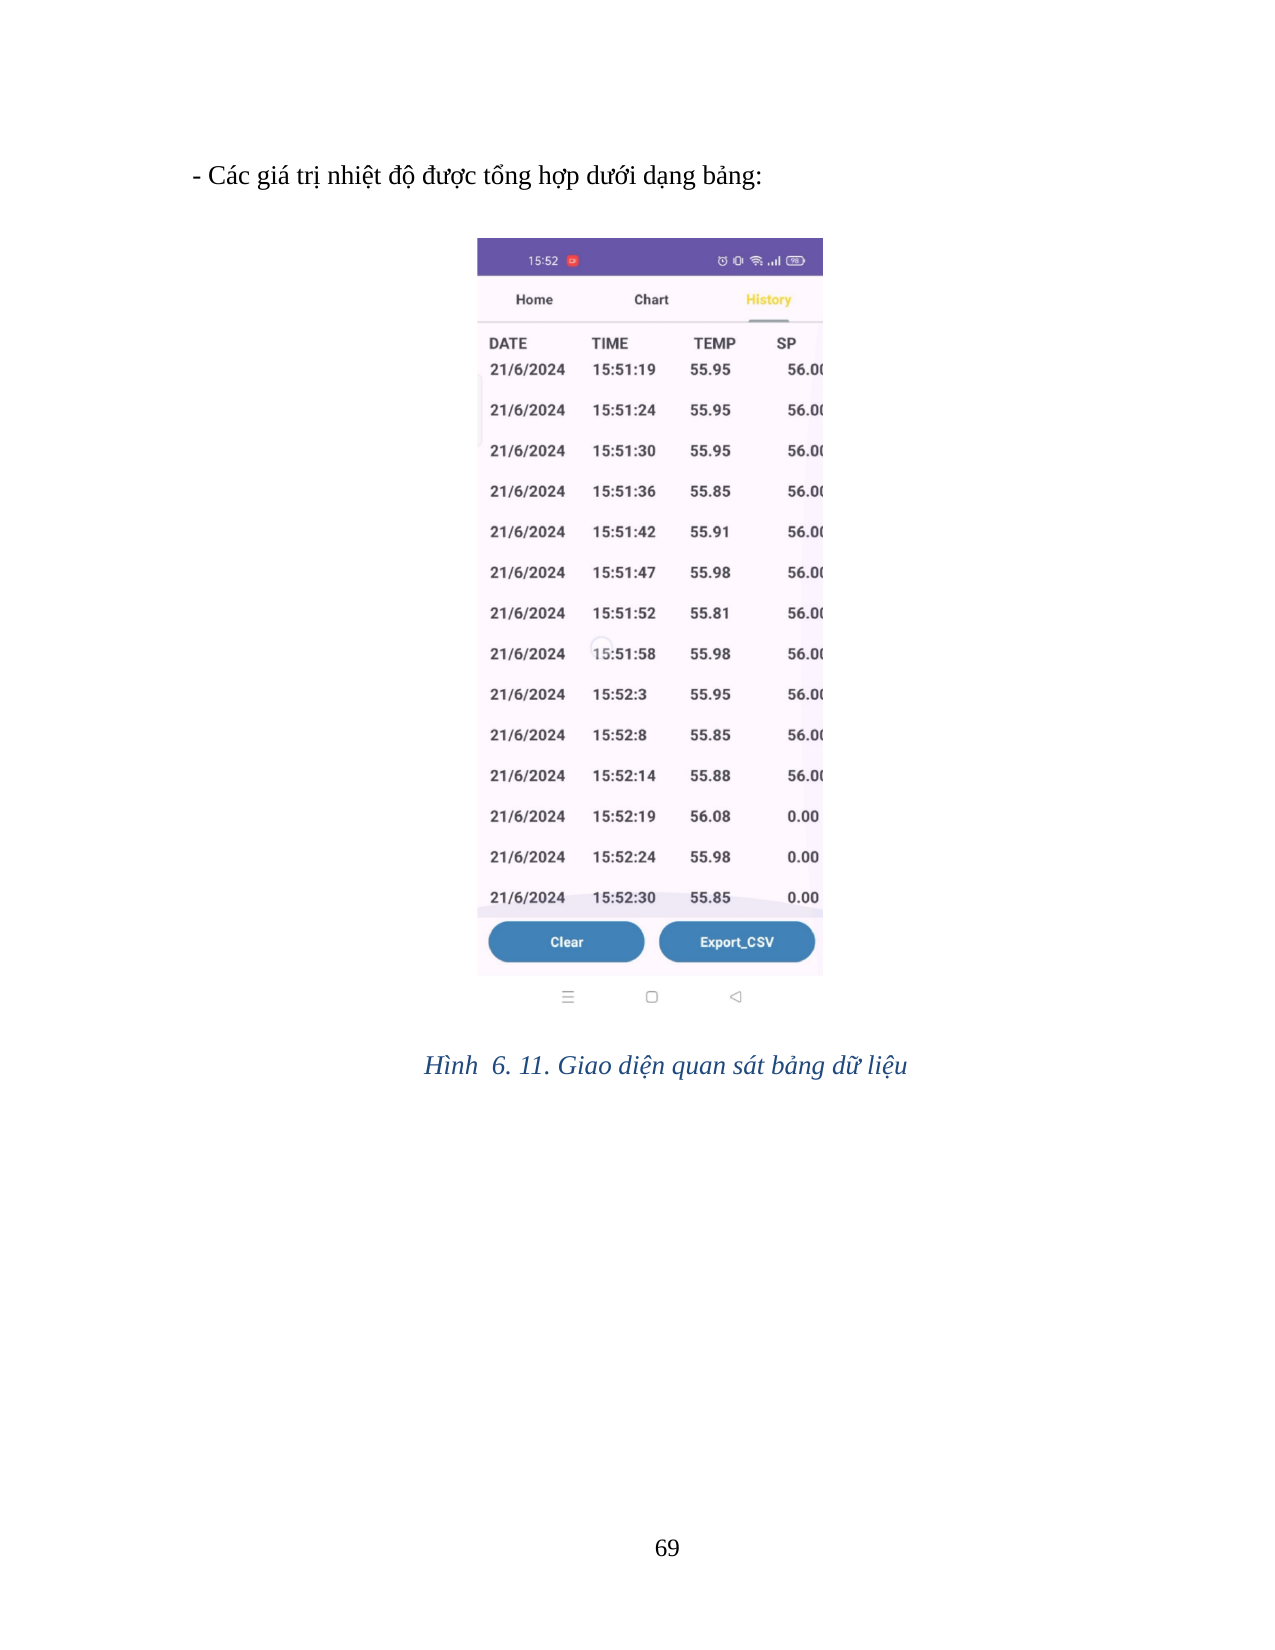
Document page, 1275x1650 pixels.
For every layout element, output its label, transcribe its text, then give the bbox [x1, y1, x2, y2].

text Hình 6. 11. Giao diện quan sát bảng dữ liệu [148, 1049, 1186, 1081]
picture [476, 238, 823, 1016]
text - Các giá trị nhiệt độ được tổng hợp dưới dạng bảng: [148, 159, 1186, 191]
